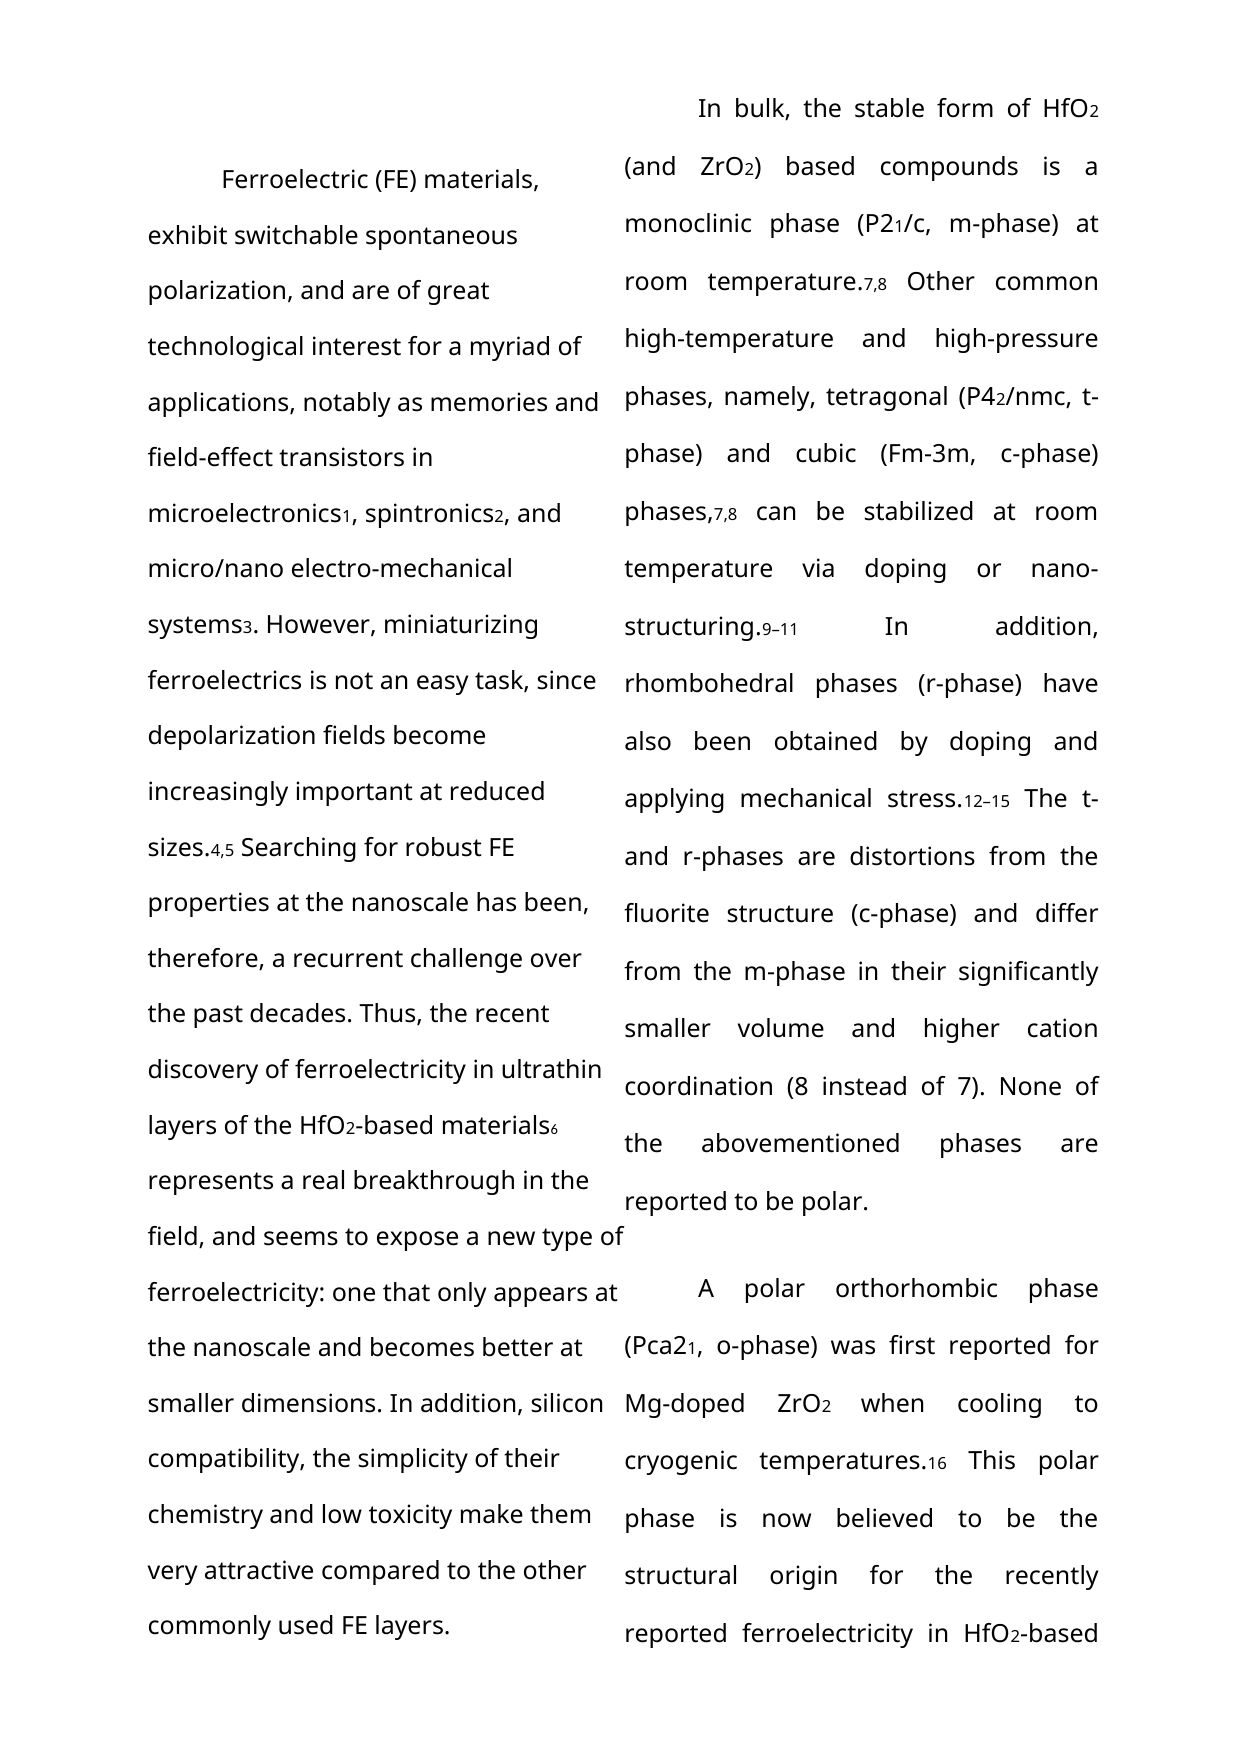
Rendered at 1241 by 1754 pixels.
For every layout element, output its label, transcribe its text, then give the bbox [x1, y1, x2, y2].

text In bulk, the stable form of HfO2 (and ZrO2) based compounds is a monoclinic phase (P21/c, m-phase) at room temperature.7,8 Other common high-temperature and high-pressure phases, namely, tetragonal (P42/nmc, t-phase) and cubic (Fm-3m, c-phase) phases,7,8 can be stabilized at room temperature via doping or nano-structuring.9–11 In addition, rhombohedral phases (r-phase) have also been obtained by doping and applying mechanical stress.12–15 The t- and r-phases are distortions from the fluorite structure (c-phase) and differ from the m-phase in their significantly smaller volume and higher cation coordination (8 instead of 7). None of the abovementioned phases are reported to be polar. [624, 72, 1099, 1222]
text Ferroelectric (FE) materials, exhibit switchable spontaneous polarization, and are of great technological interest for a myriad of applications, notably as memories and field-effect transistors in microelectronics1, spintronics2, and micro/nano electro-mechanical systems3. However, miniaturizing ferroelectrics is not an easy task, since depolarization fields become increasingly important at reduced sizes.4,5 Searching for robust FE properties at the nanoscale has been, therefore, a recurrent challenge over the past decades. Thus, the recent discovery of ferroelectricity in ultrathin layers of the HfO2-based materials6 represents a real breakthrough in the field, and seems to expose a new type of ferroelectricity: one that only appears at the nanoscale and becomes better at smaller dimensions. In addition, silicon compatibility, the simplicity of their chemistry and low toxicity make them very attractive compared to the other commonly used FE layers. [147, 144, 624, 1646]
